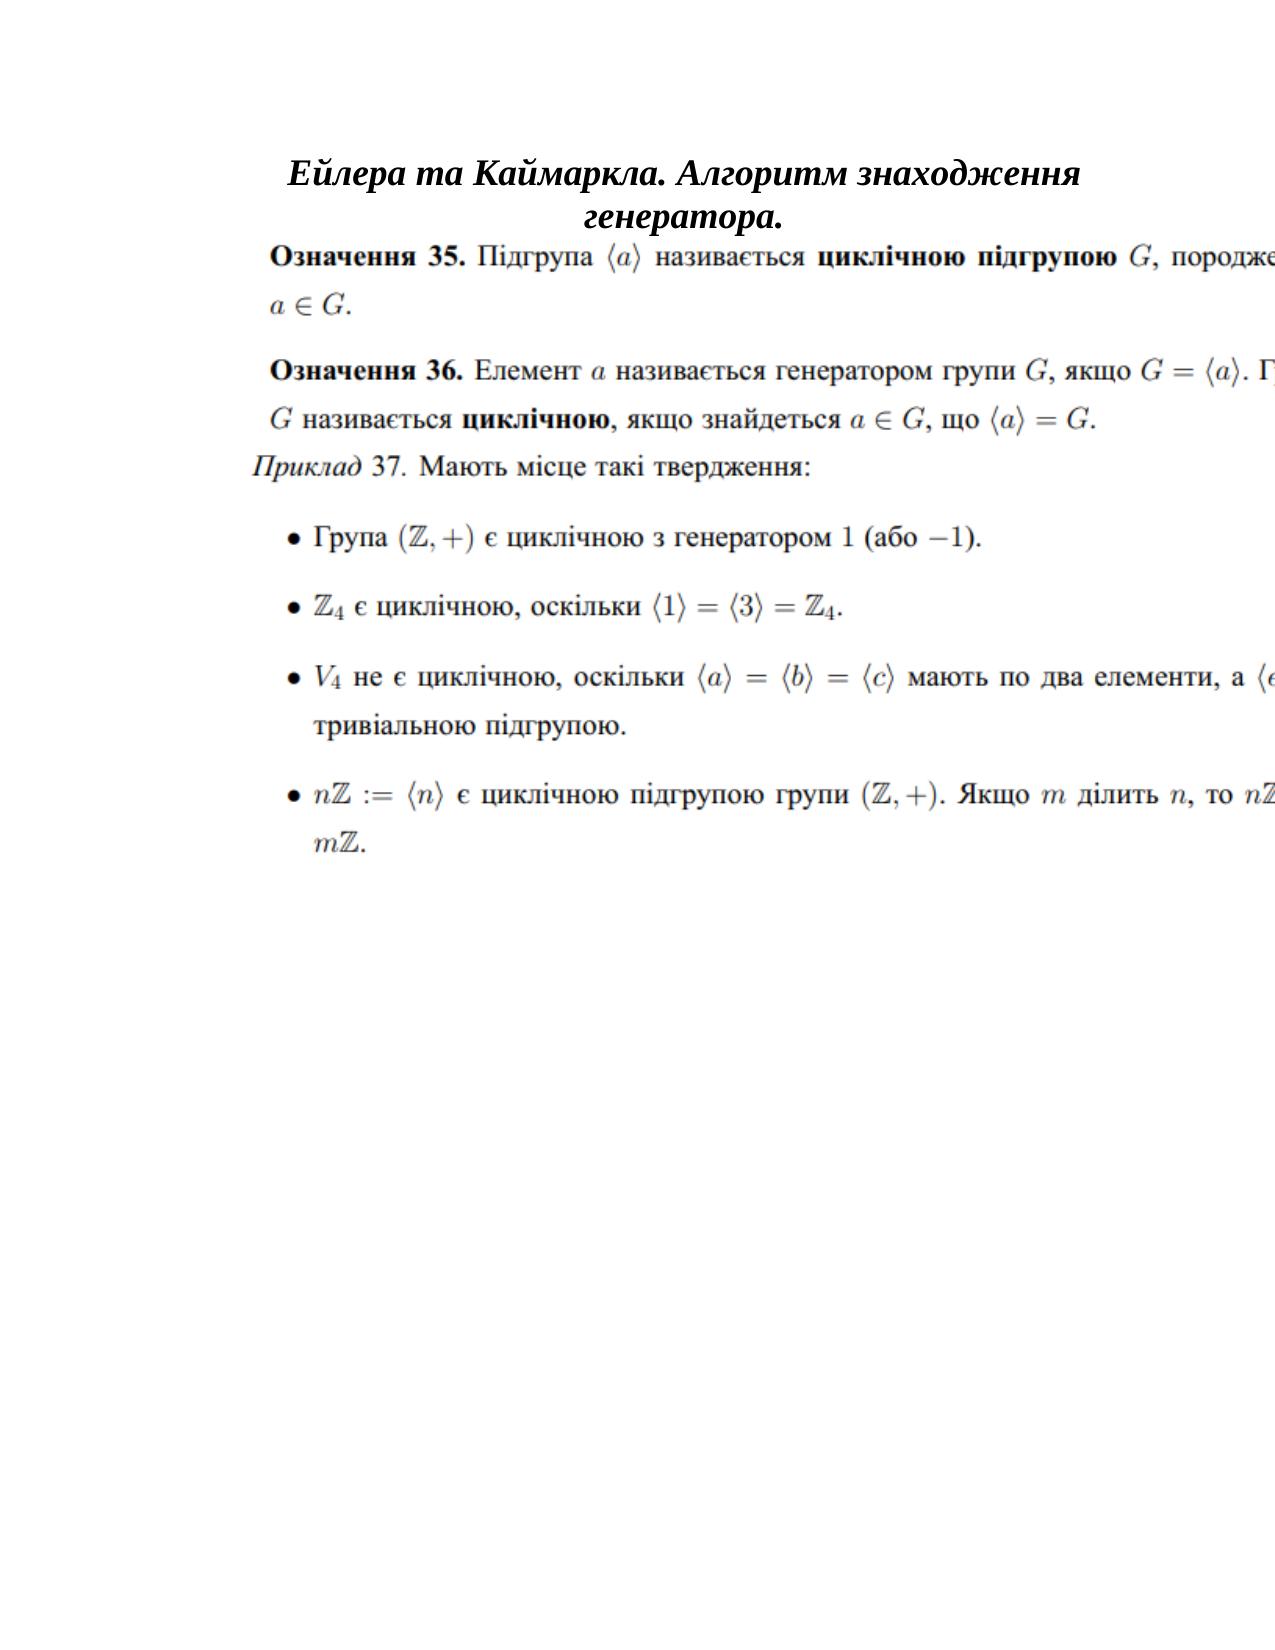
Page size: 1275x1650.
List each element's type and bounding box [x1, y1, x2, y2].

list [209, 150, 1125, 236]
picture [246, 236, 1275, 860]
